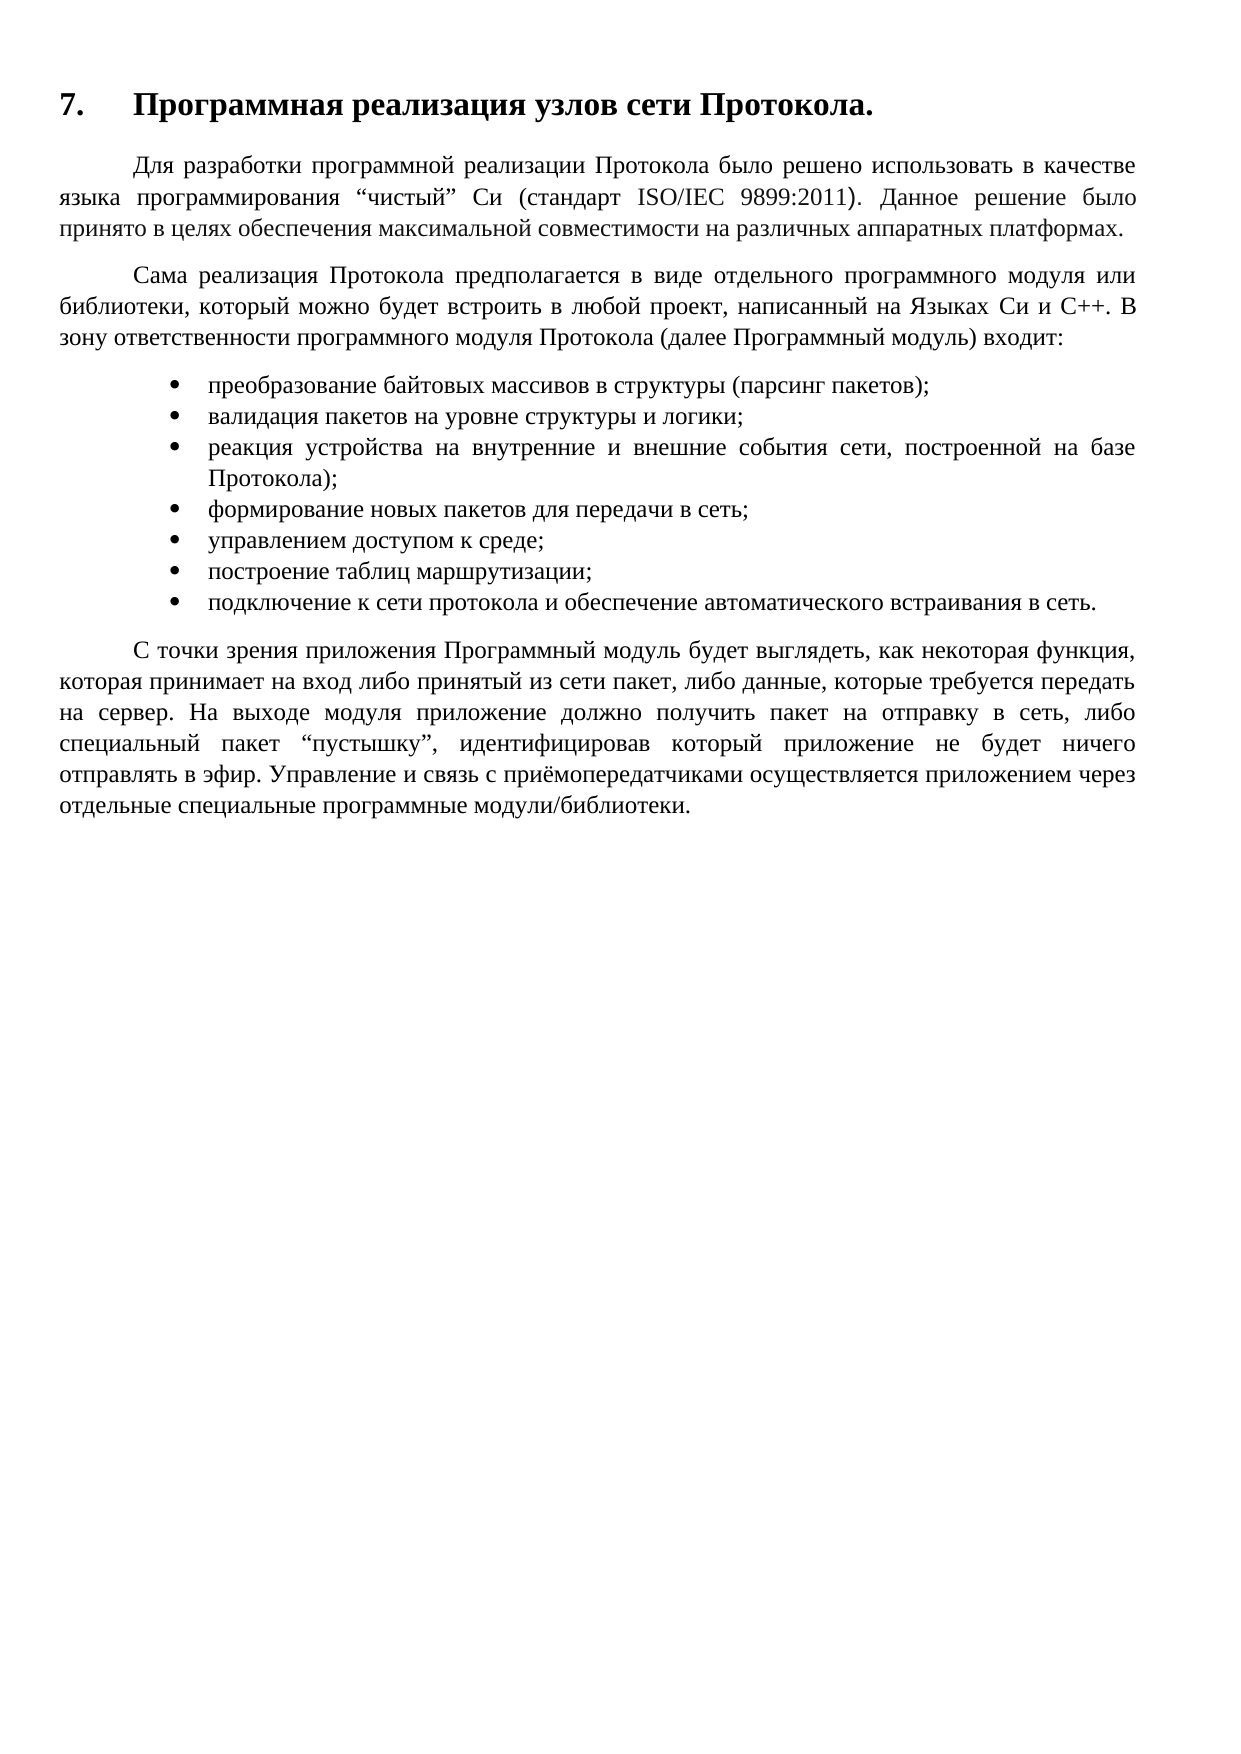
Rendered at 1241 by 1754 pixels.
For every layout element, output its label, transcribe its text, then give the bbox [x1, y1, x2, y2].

list реакция устройства на внутренние и внешние события сети, построенной на базе Протокола); [170, 432, 1137, 492]
list подключение к сети протокола и обеспечение автоматического встраивания в сеть. [170, 587, 1137, 616]
subtitle Программная реализация узлов сети Протокола. [59, 84, 1137, 122]
list валидация пакетов на уровне структуры и логики; [170, 401, 1137, 430]
list формирование новых пакетов для передачи в сеть; [170, 494, 1137, 523]
list преобразование байтовых массивов в структуры (парсинг пакетов); [170, 370, 1137, 399]
text Сама реализация Протокола предполагается в виде отдельного программного модуля или библиотеки, который можно будет встроить в любой проект, написанный на Языках Cи и C++. В зону ответственности программного модуля Протокола (далее Программный модуль) входит: [59, 260, 1137, 351]
list управлением доступом к среде; [170, 525, 1137, 554]
list построение таблиц маршрутизации; [170, 556, 1137, 585]
text Для разработки программной реализации Протокола было решено использовать в качестве языка программирования “чистый” Си (стандарт ISO/IEC 9899:2011). Данное решение было принято в целях обеспечения максимальной совместимости на различных аппаратных платформах. [59, 150, 1137, 241]
text С точки зрения приложения Программный модуль будет выглядеть, как некоторая функция, которая принимает на вход либо принятый из сети пакет, либо данные, которые требуется передать на сервер. На выходе модуля приложение должно получить пакет на отправку в сеть, либо специальный пакет “пустышку”, идентифицировав который приложение не будет ничего отправлять в эфир. Управление и связь с приёмопередатчиками осуществляется приложением через отдельные специальные программные модули/библиотеки. [59, 635, 1137, 819]
